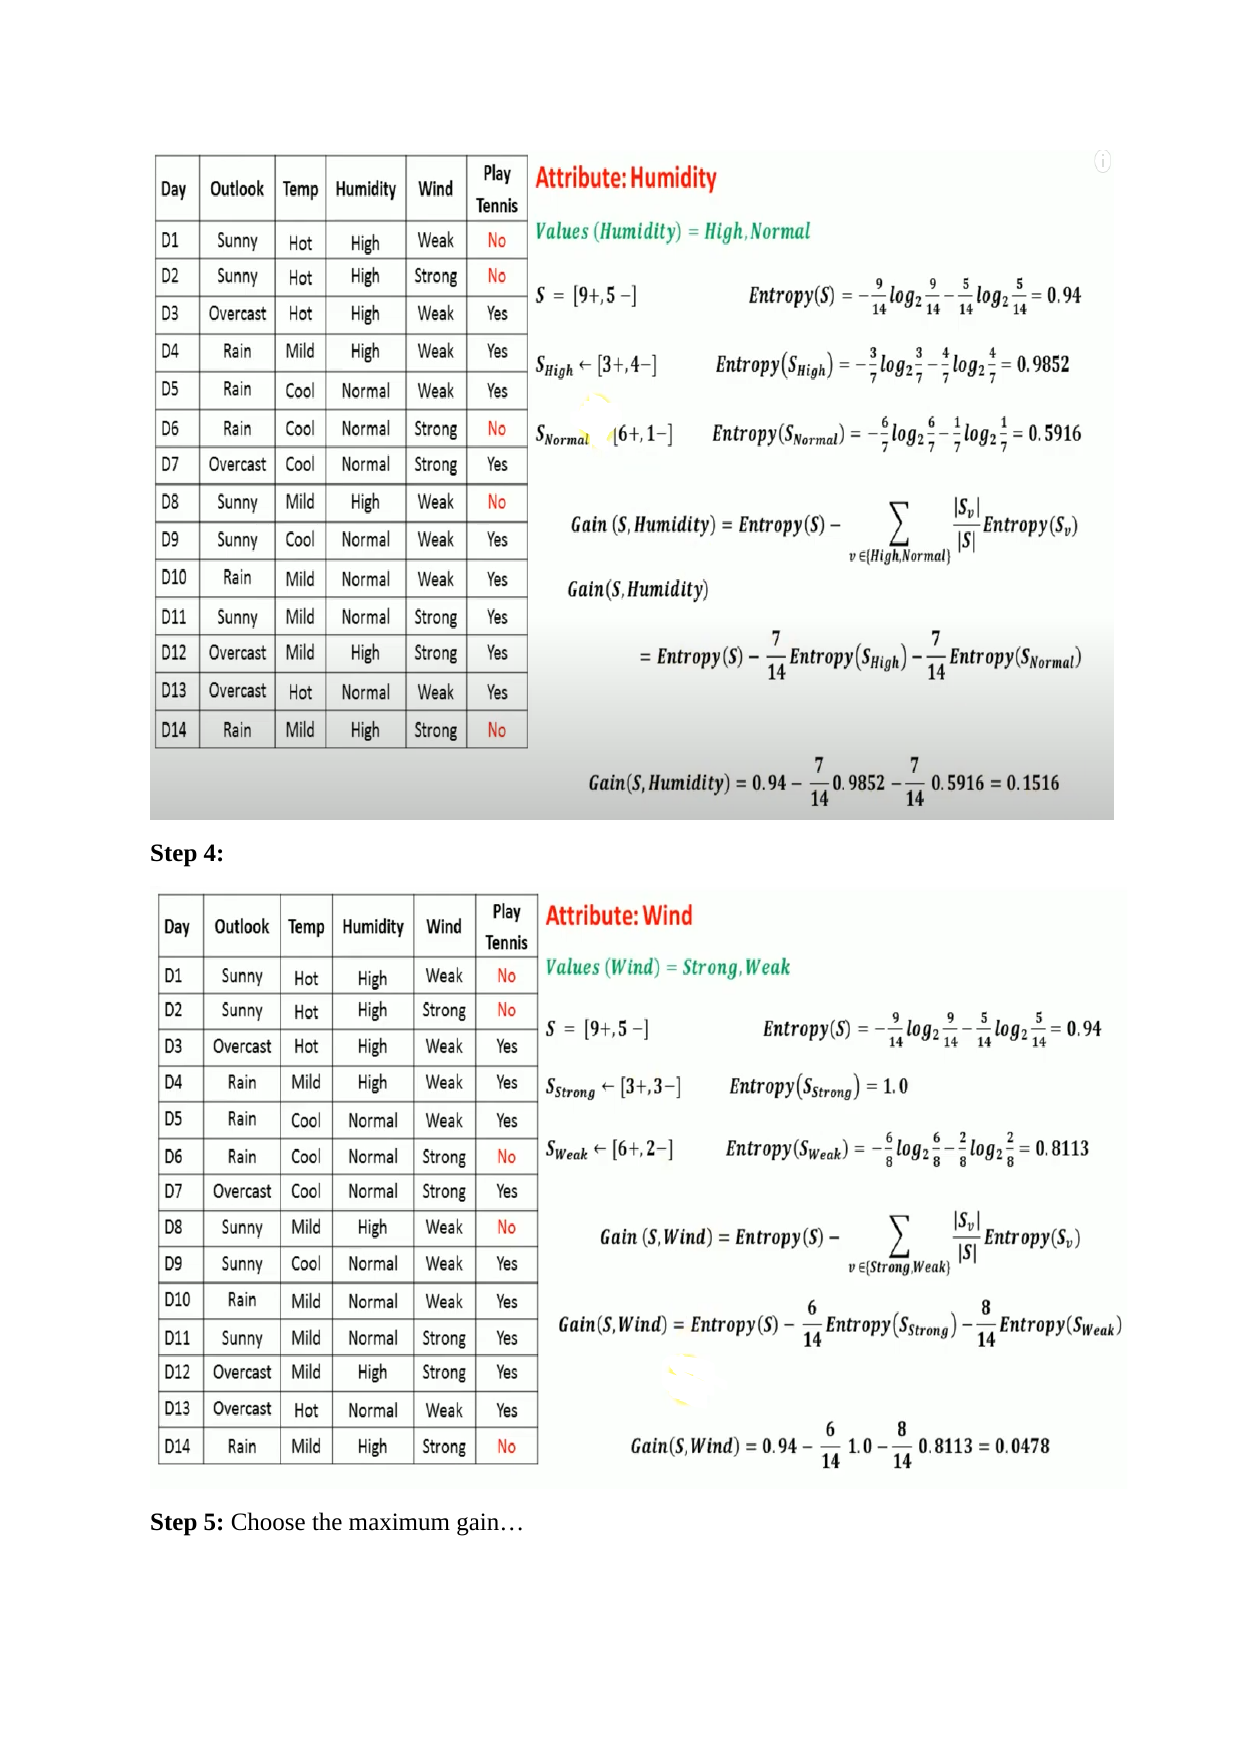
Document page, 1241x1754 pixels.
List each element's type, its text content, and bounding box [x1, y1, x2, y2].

picture [150, 150, 1114, 820]
text Step 5: Choose the maximum gain… [150, 1507, 1090, 1536]
picture [150, 886, 1128, 1489]
text Step 4: [150, 838, 1090, 867]
